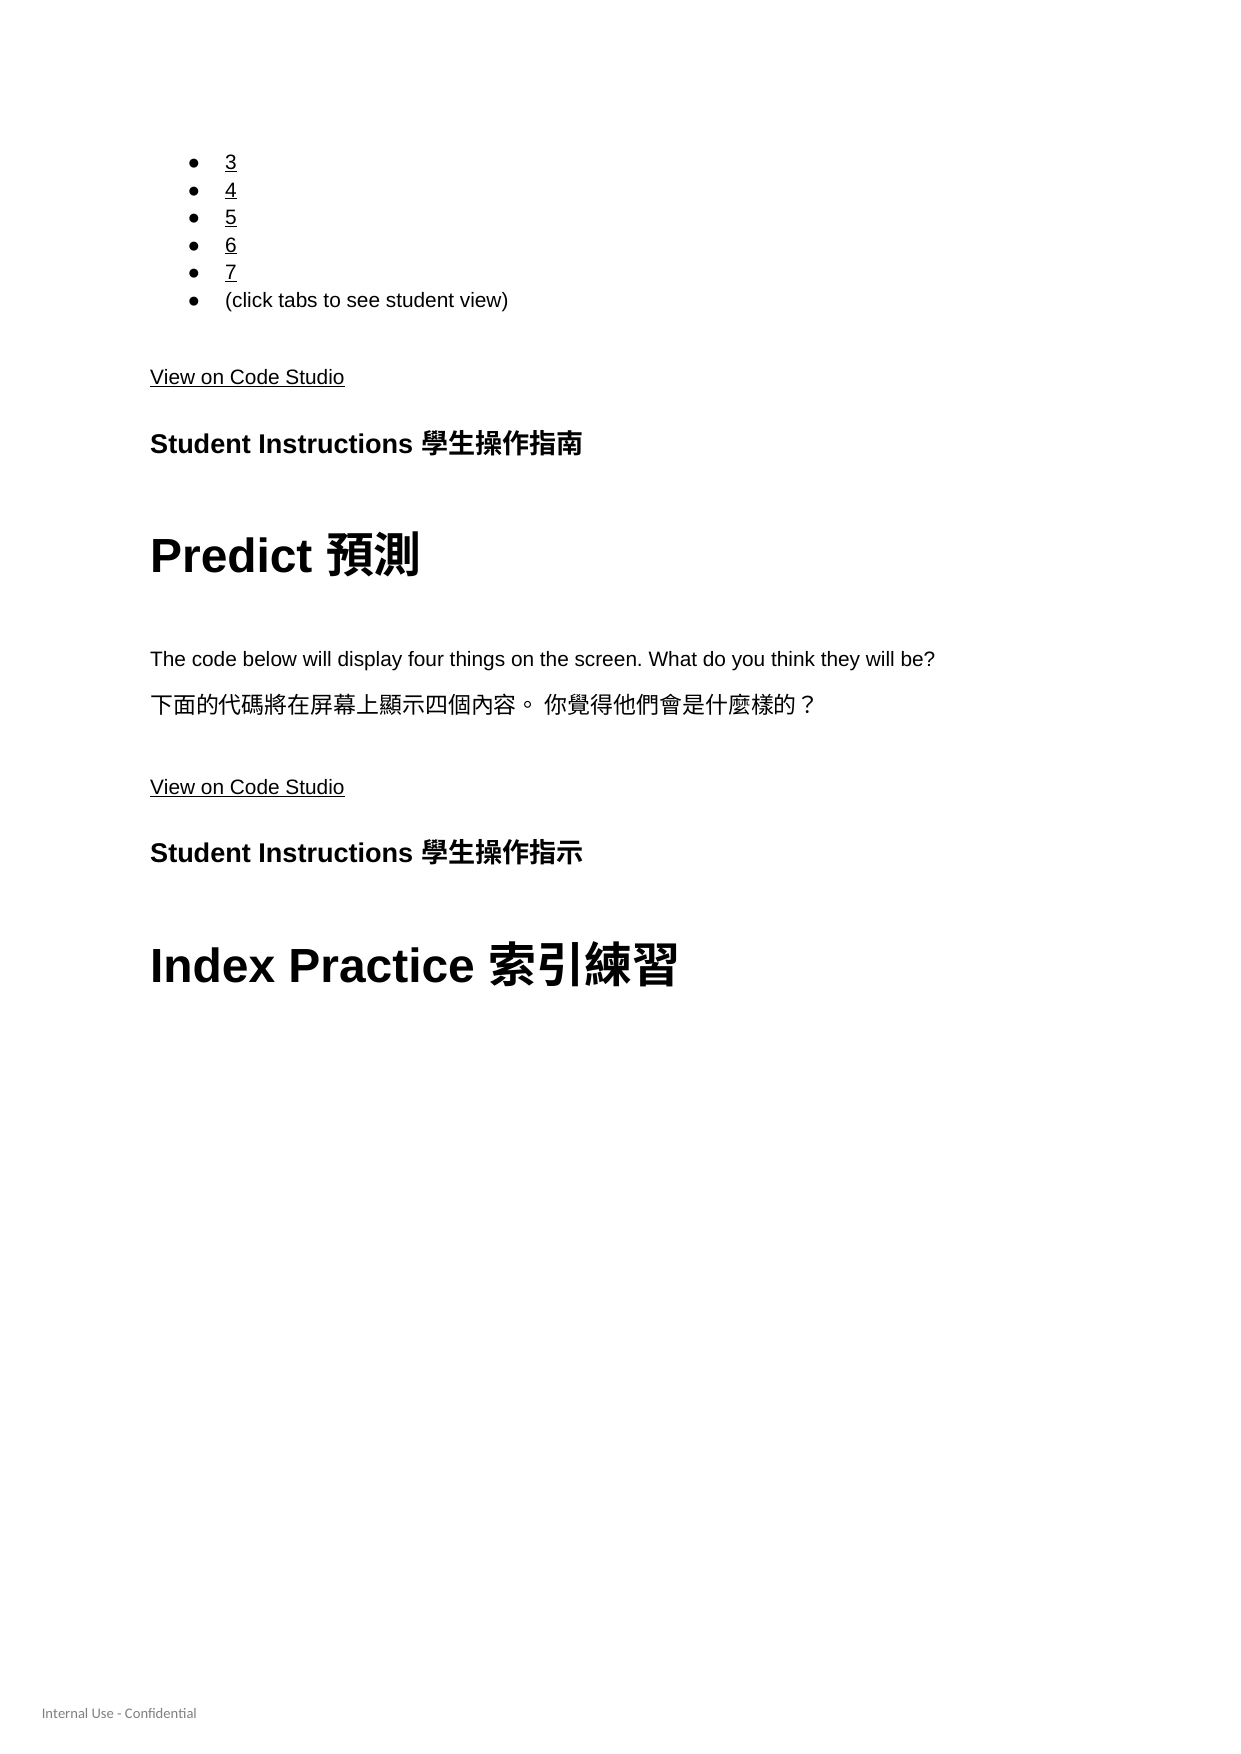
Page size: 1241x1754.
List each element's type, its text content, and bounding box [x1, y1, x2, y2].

subtitle The code below will display four things on the screen. What do you think they will be? [150, 646, 1090, 670]
subtitle (click tabs to see student view) [187, 287, 1090, 311]
subtitle Student Instructions 學生操作指南 [150, 422, 1090, 461]
subtitle Student Instructions 學生操作指示 [150, 831, 1090, 871]
subtitle View on Code Studio [150, 365, 1090, 389]
text 下面的代碼將在屏幕上顯示四個內容。 你覺得他們會是什麼樣的？ [150, 686, 1090, 720]
subtitle 3 [187, 150, 1090, 174]
subtitle 6 [187, 232, 1090, 256]
subtitle View on Code Studio [150, 774, 1090, 798]
subtitle Index Practice 索引練習 [150, 926, 1090, 996]
subtitle 7 [187, 260, 1090, 284]
subtitle 4 [187, 177, 1090, 201]
subtitle 5 [187, 205, 1090, 229]
subtitle Predict 預測 [150, 517, 1090, 586]
